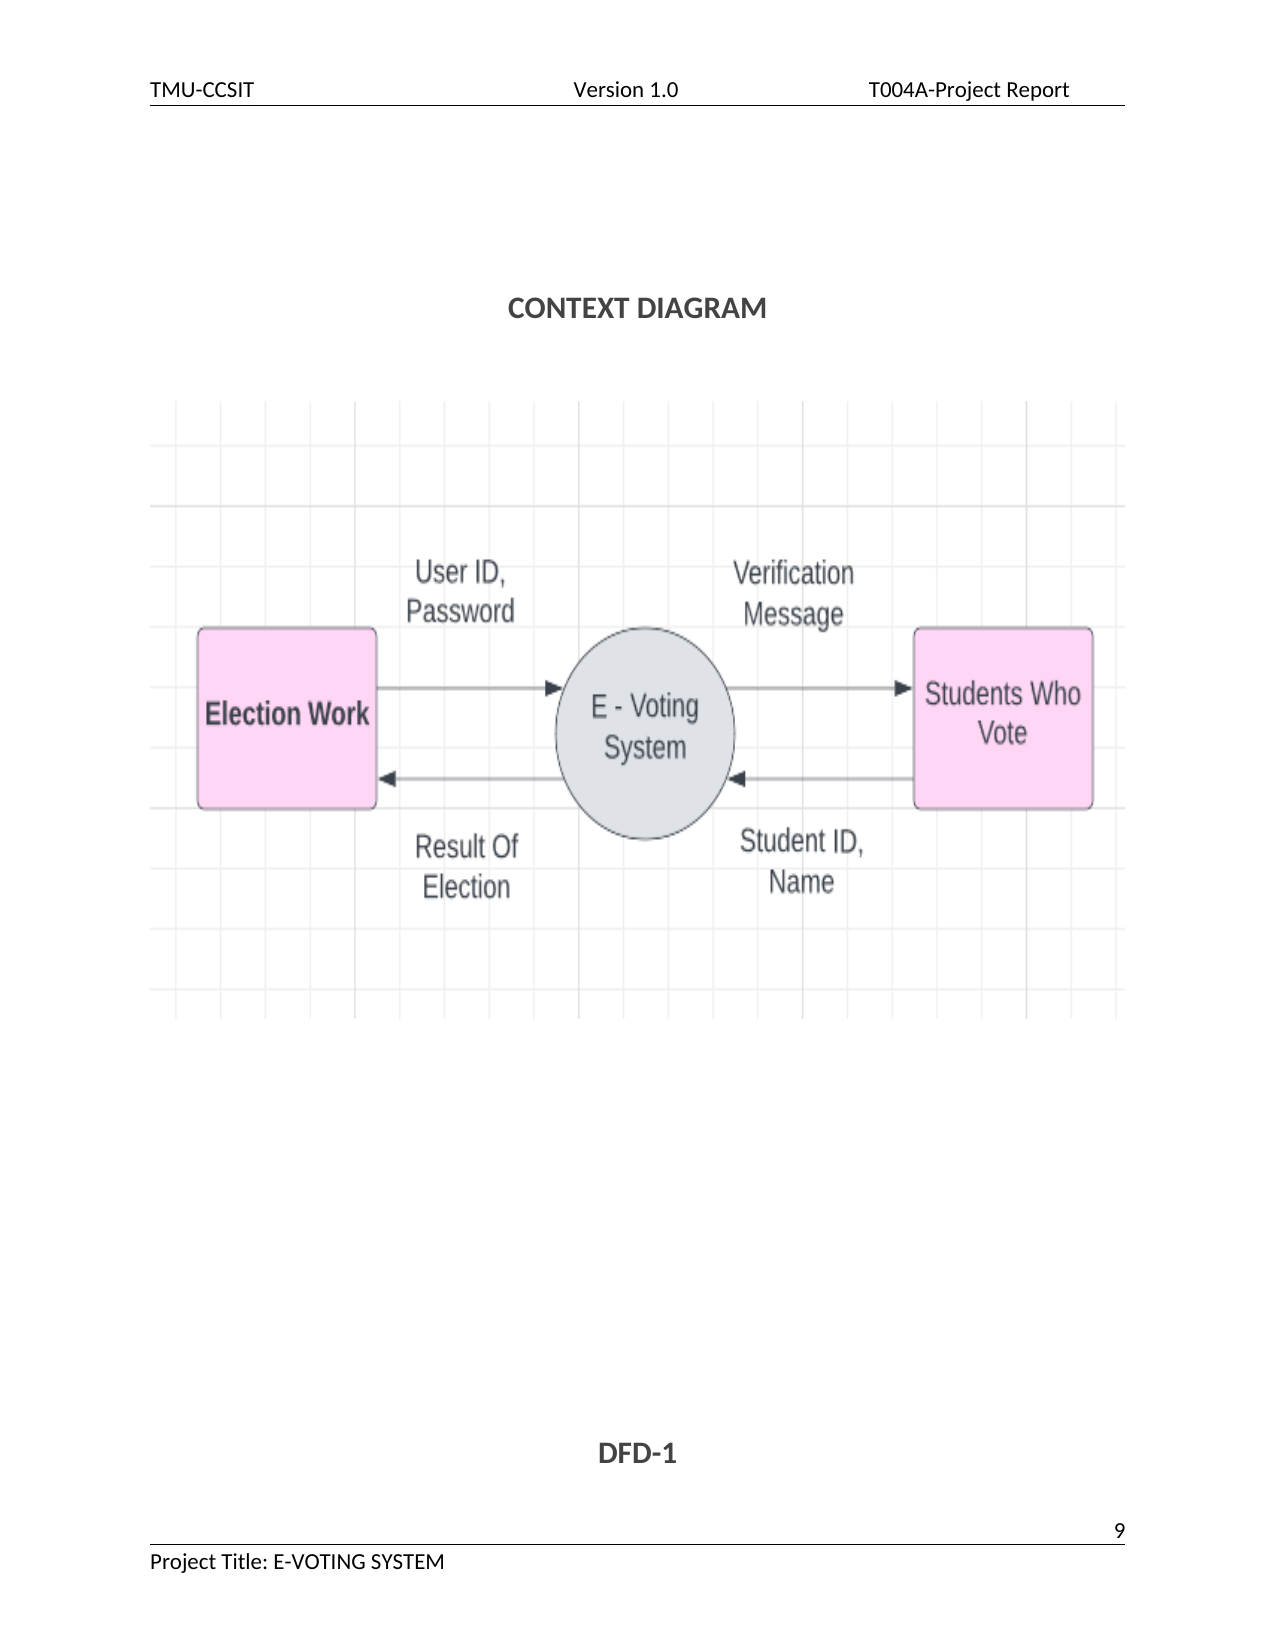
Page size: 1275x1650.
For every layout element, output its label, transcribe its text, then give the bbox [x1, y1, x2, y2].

text CONTEXT DIAGRAM [150, 288, 1125, 326]
picture [150, 401, 1125, 1019]
text DFD-1 [150, 1433, 1125, 1471]
